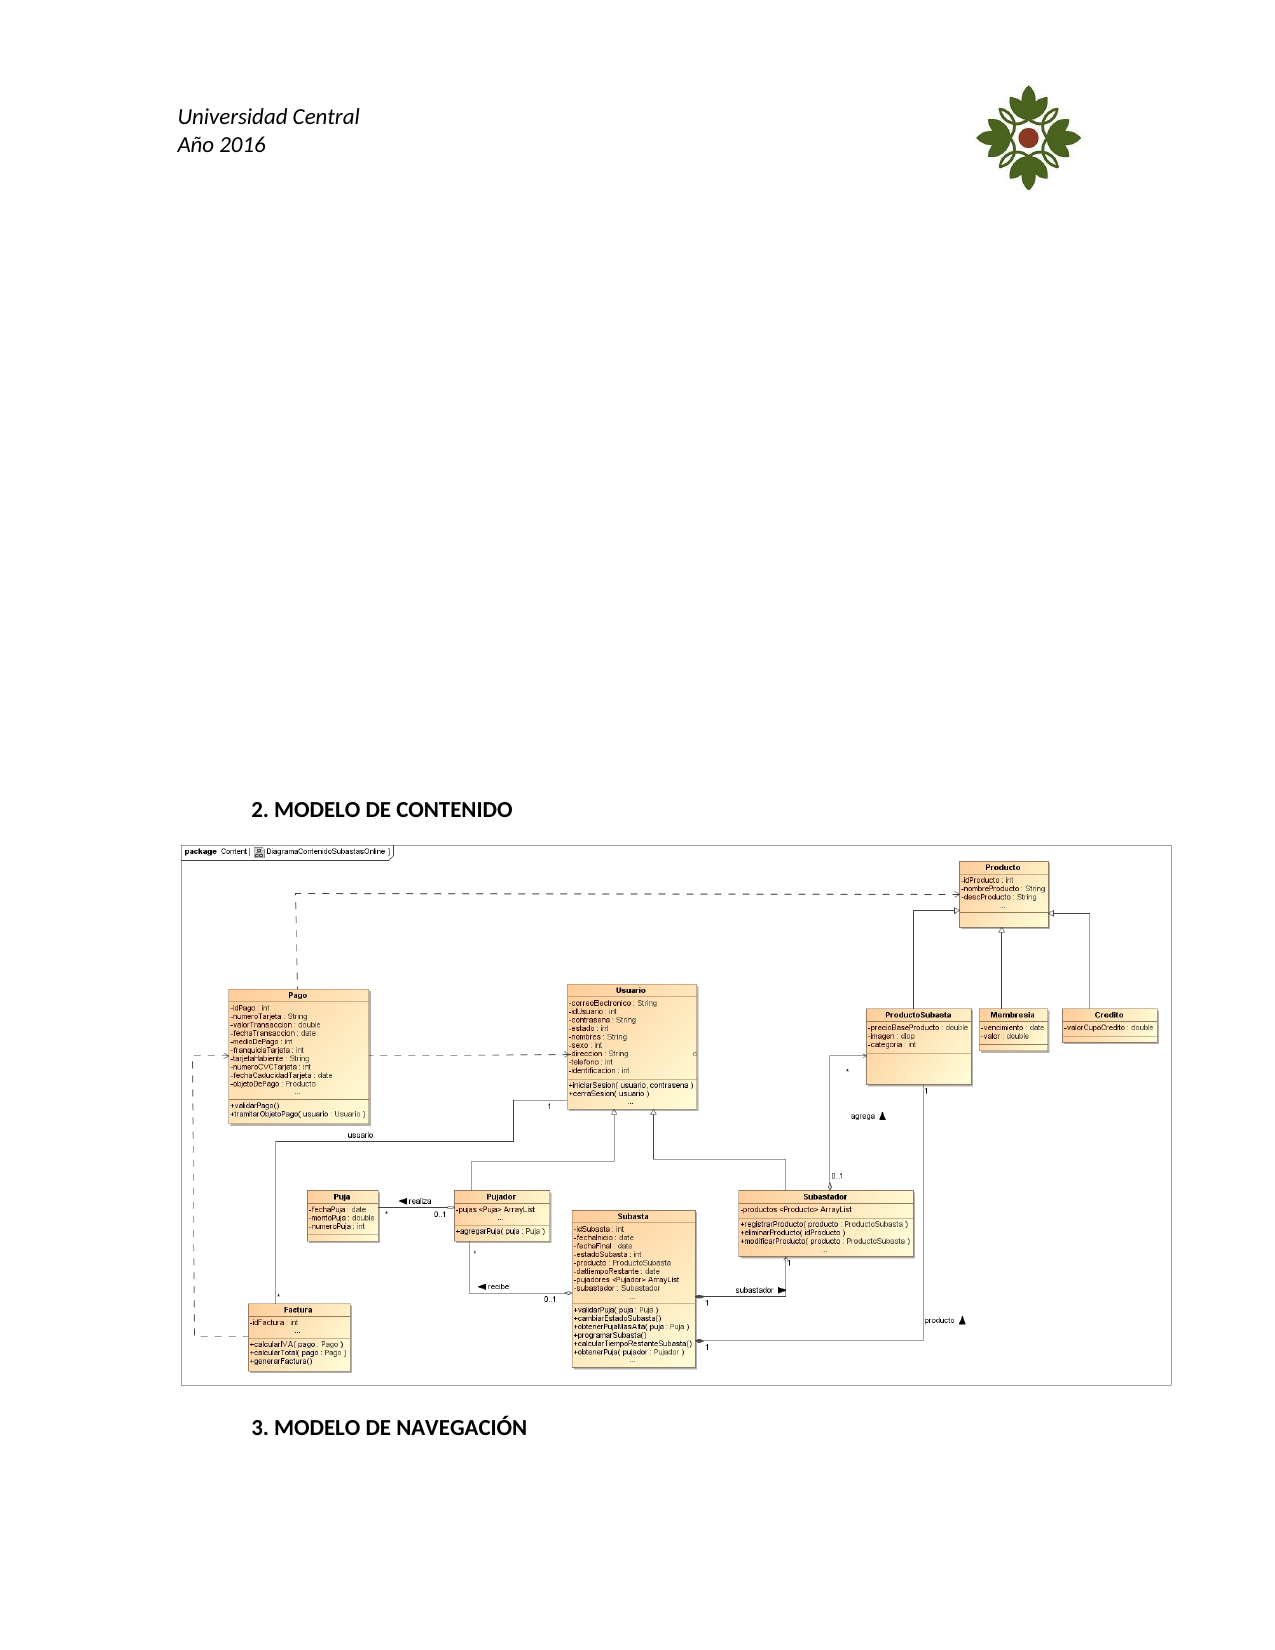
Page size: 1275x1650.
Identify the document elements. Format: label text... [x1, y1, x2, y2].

text 2. MODELO DE CONTENIDO [177, 795, 1098, 823]
text 3. MODELO DE NAVEGACIÓN [177, 1413, 1098, 1441]
picture [974, 85, 1083, 190]
picture [177, 842, 1181, 1395]
